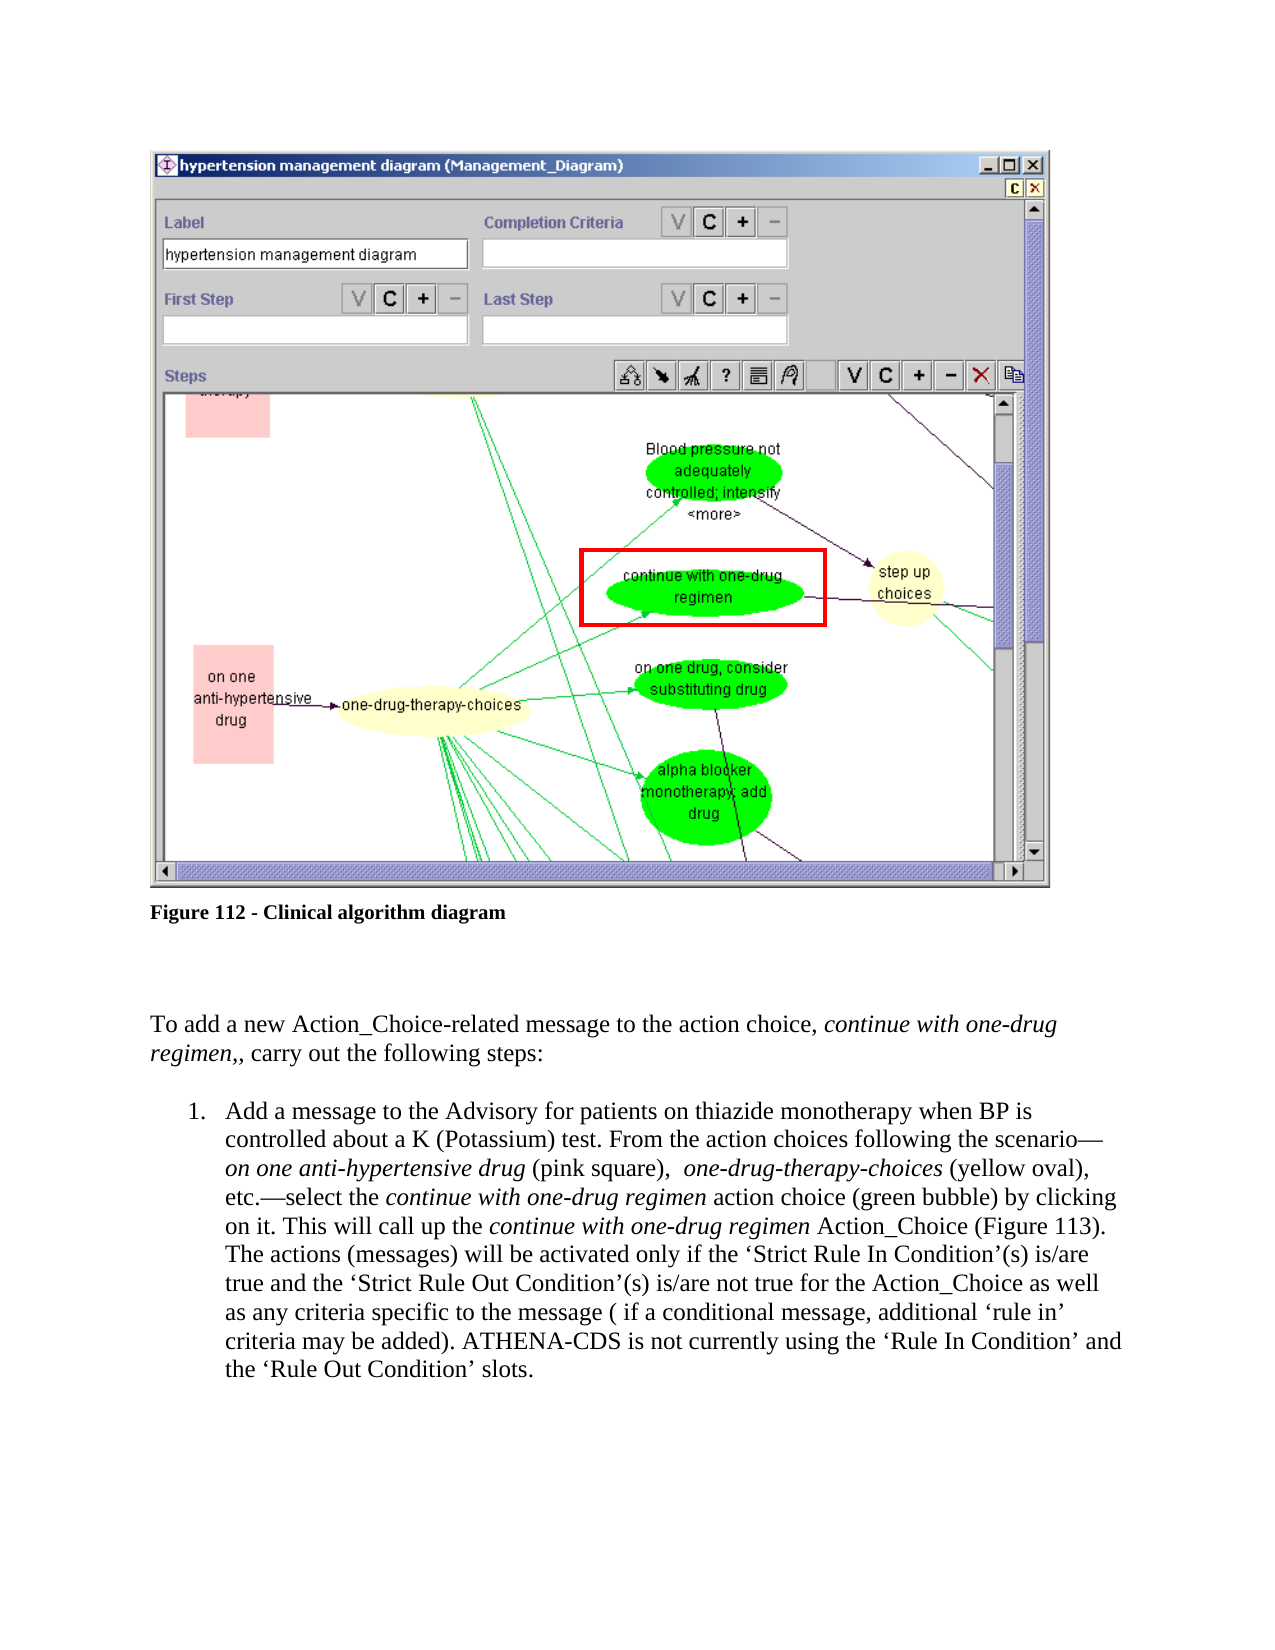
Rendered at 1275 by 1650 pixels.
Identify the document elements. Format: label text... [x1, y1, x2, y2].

text To add a new Action_Choice-related message to the action choice, continue with one-drug regimen,, carry out the following steps: [150, 1009, 1125, 1067]
picture [150, 150, 1050, 888]
